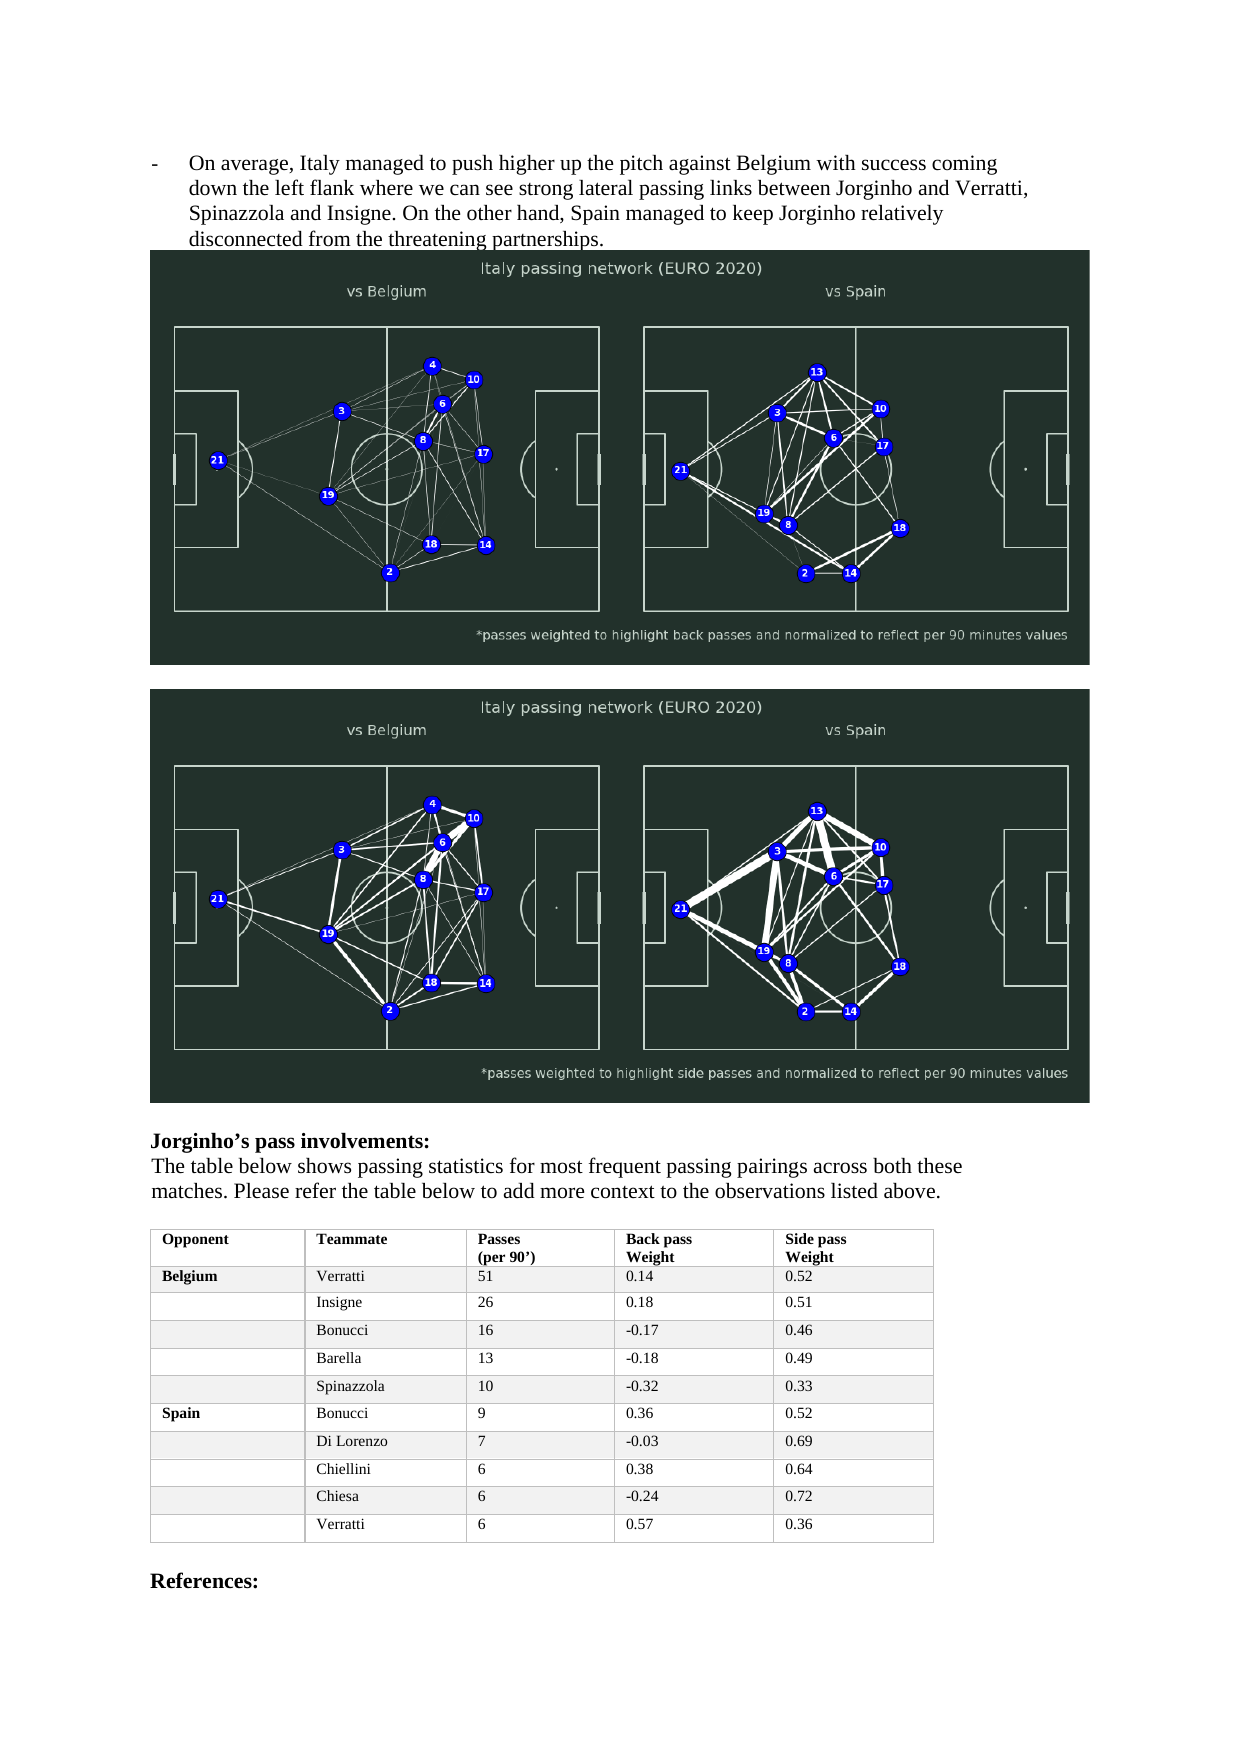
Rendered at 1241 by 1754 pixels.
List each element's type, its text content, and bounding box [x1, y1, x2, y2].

table_cell 0.36 [615, 1404, 773, 1431]
table_cell [151, 1487, 304, 1514]
table_cell Bonucci [306, 1404, 466, 1431]
table_cell 0.72 [774, 1487, 933, 1514]
table_cell 0.36 [774, 1515, 933, 1542]
list On average, Italy managed to push higher up the pitch against Belgium with success coming down the left flank where we can see strong lateral passing links between Jorginho and Verratti, Spinazzola and Insigne. On the other hand, Spain managed to keep Jorginho relatively disconnected from the threatening partnerships. [151, 150, 1039, 250]
table_cell 0.46 [774, 1321, 933, 1348]
table_header Back pass Weight [615, 1230, 773, 1266]
table_cell 6 [467, 1515, 614, 1542]
table_cell [151, 1432, 304, 1458]
table_cell Verratti [306, 1515, 466, 1542]
table_cell -0.24 [615, 1487, 773, 1514]
text References: [150, 1568, 1039, 1593]
table_cell 9 [467, 1404, 614, 1431]
table_cell -0.18 [615, 1349, 773, 1375]
table_cell 0.51 [774, 1293, 933, 1320]
table_cell 0.57 [615, 1515, 773, 1542]
table_cell Verratti [306, 1267, 466, 1292]
table_cell [151, 1349, 304, 1375]
table_header Opponent [151, 1230, 304, 1266]
table_cell -0.03 [615, 1432, 773, 1458]
table_cell Belgium [151, 1267, 304, 1292]
table_cell Spain [151, 1404, 304, 1431]
table_cell 0.18 [615, 1293, 773, 1320]
table_cell Bonucci [306, 1321, 466, 1348]
table_cell -0.17 [615, 1321, 773, 1348]
table_cell 0.14 [615, 1267, 773, 1292]
table_cell [151, 1515, 304, 1542]
table_cell Chiesa [306, 1487, 466, 1514]
table_cell 0.33 [774, 1376, 933, 1403]
table_cell [151, 1321, 304, 1348]
text Jorginho’s pass involvements: The table below shows passing statistics for most frequent passing pairings across both these matches. Please refer the table below to add more context to the observations listed above. [150, 1128, 1039, 1204]
table_cell -0.32 [615, 1376, 773, 1403]
table_cell 0.38 [615, 1460, 773, 1486]
table_cell [151, 1460, 304, 1486]
picture [150, 689, 1090, 1103]
table_cell [151, 1376, 304, 1403]
table_cell Insigne [306, 1293, 466, 1320]
table_cell 0.52 [774, 1267, 933, 1292]
table_cell Chiellini [306, 1460, 466, 1486]
table_cell 0.69 [774, 1432, 933, 1458]
table_cell 6 [467, 1460, 614, 1486]
table_cell 51 [467, 1267, 614, 1292]
table_cell 0.64 [774, 1460, 933, 1486]
table_cell 6 [467, 1487, 614, 1514]
picture [150, 250, 1090, 665]
table_cell Di Lorenzo [306, 1432, 466, 1458]
table_header Side pass Weight [774, 1230, 933, 1266]
table_cell 0.52 [774, 1404, 933, 1431]
table_cell Barella [306, 1349, 466, 1375]
table_header Teammate [306, 1230, 466, 1266]
table_cell 10 [467, 1376, 614, 1403]
table_cell [151, 1293, 304, 1320]
table_cell 7 [467, 1432, 614, 1458]
table_cell 26 [467, 1293, 614, 1320]
table_cell 13 [467, 1349, 614, 1375]
table_cell 0.49 [774, 1349, 933, 1375]
table_header Passes (per 90’) [467, 1230, 614, 1266]
table_cell 16 [467, 1321, 614, 1348]
table_cell Spinazzola [306, 1376, 466, 1403]
